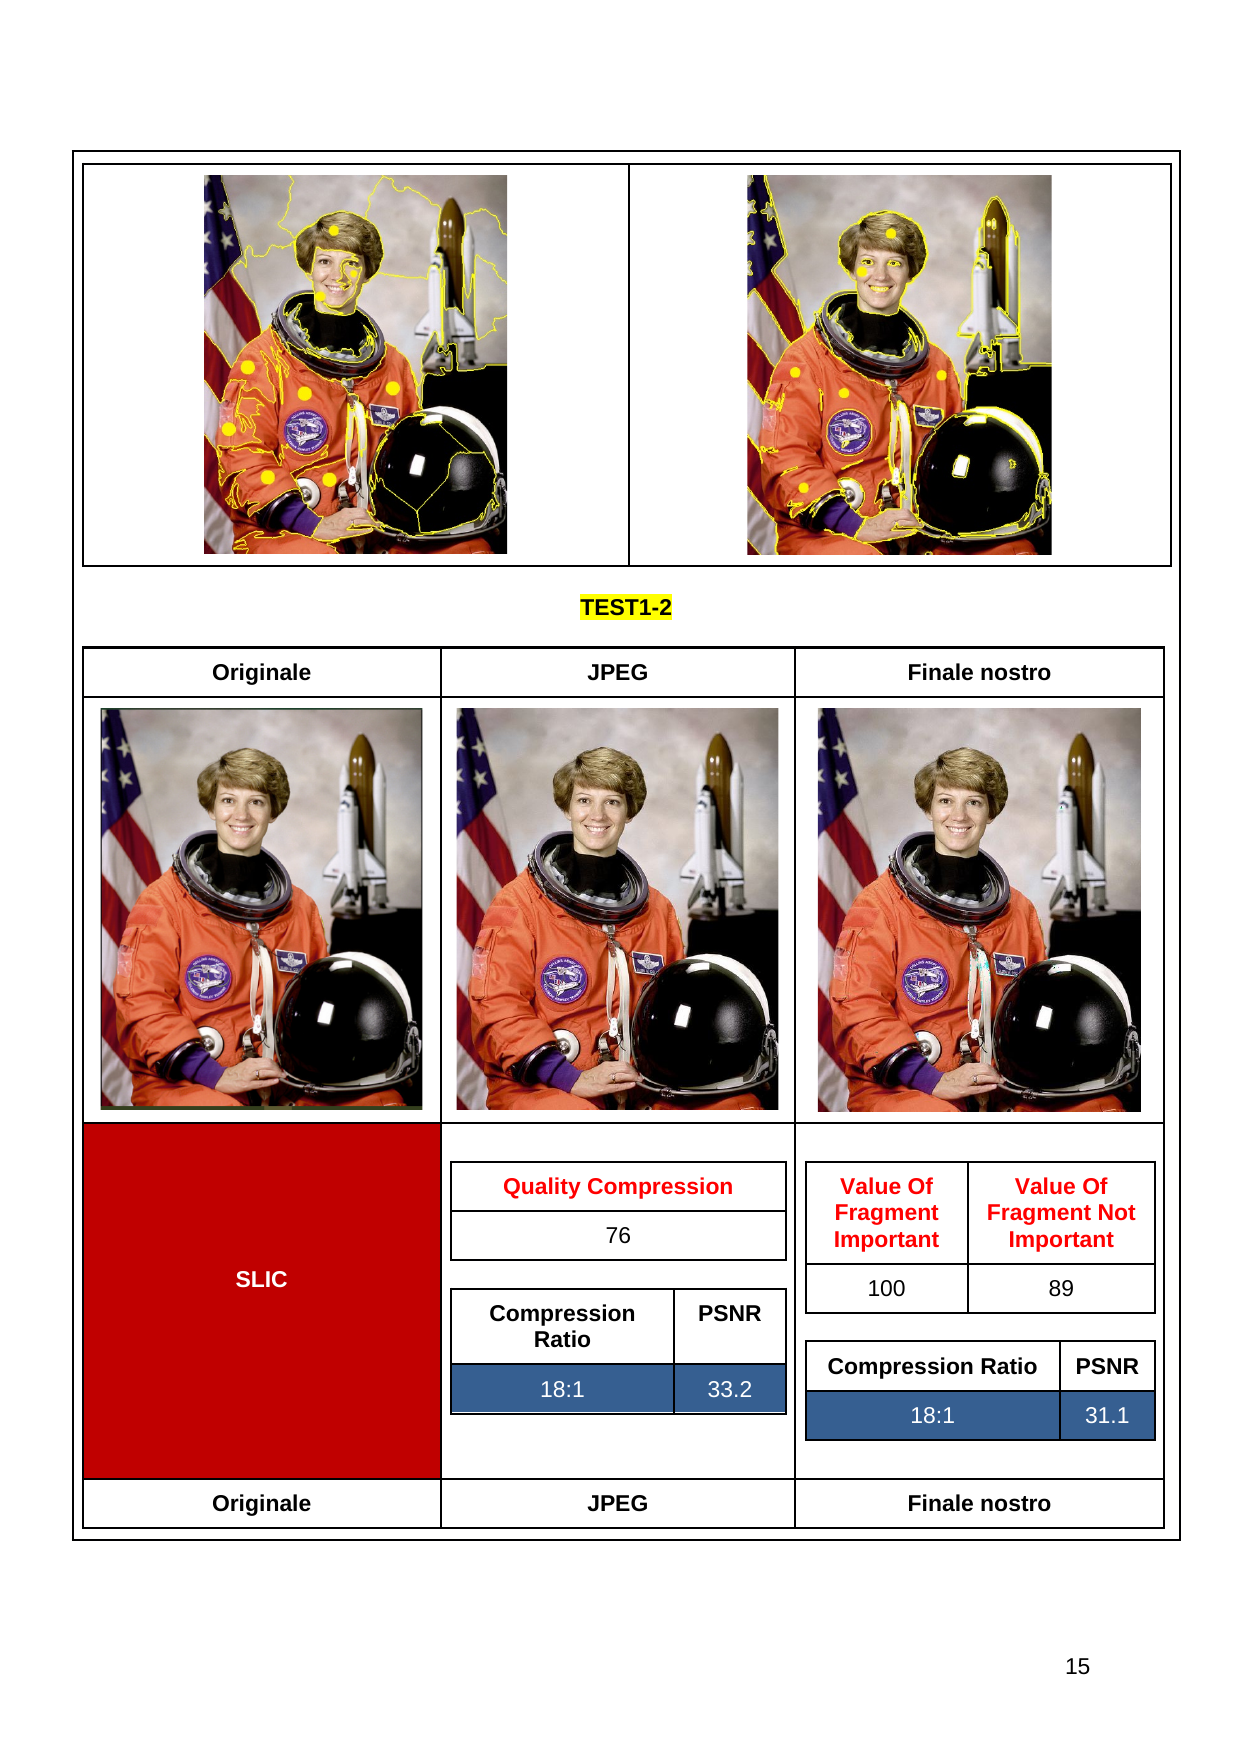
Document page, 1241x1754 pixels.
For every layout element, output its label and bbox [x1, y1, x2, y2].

picture [747, 175, 1052, 555]
picture [456, 708, 779, 1110]
picture [204, 175, 508, 554]
table_cell [74, 152, 1179, 1539]
picture [100, 708, 423, 1110]
picture [817, 708, 1141, 1112]
